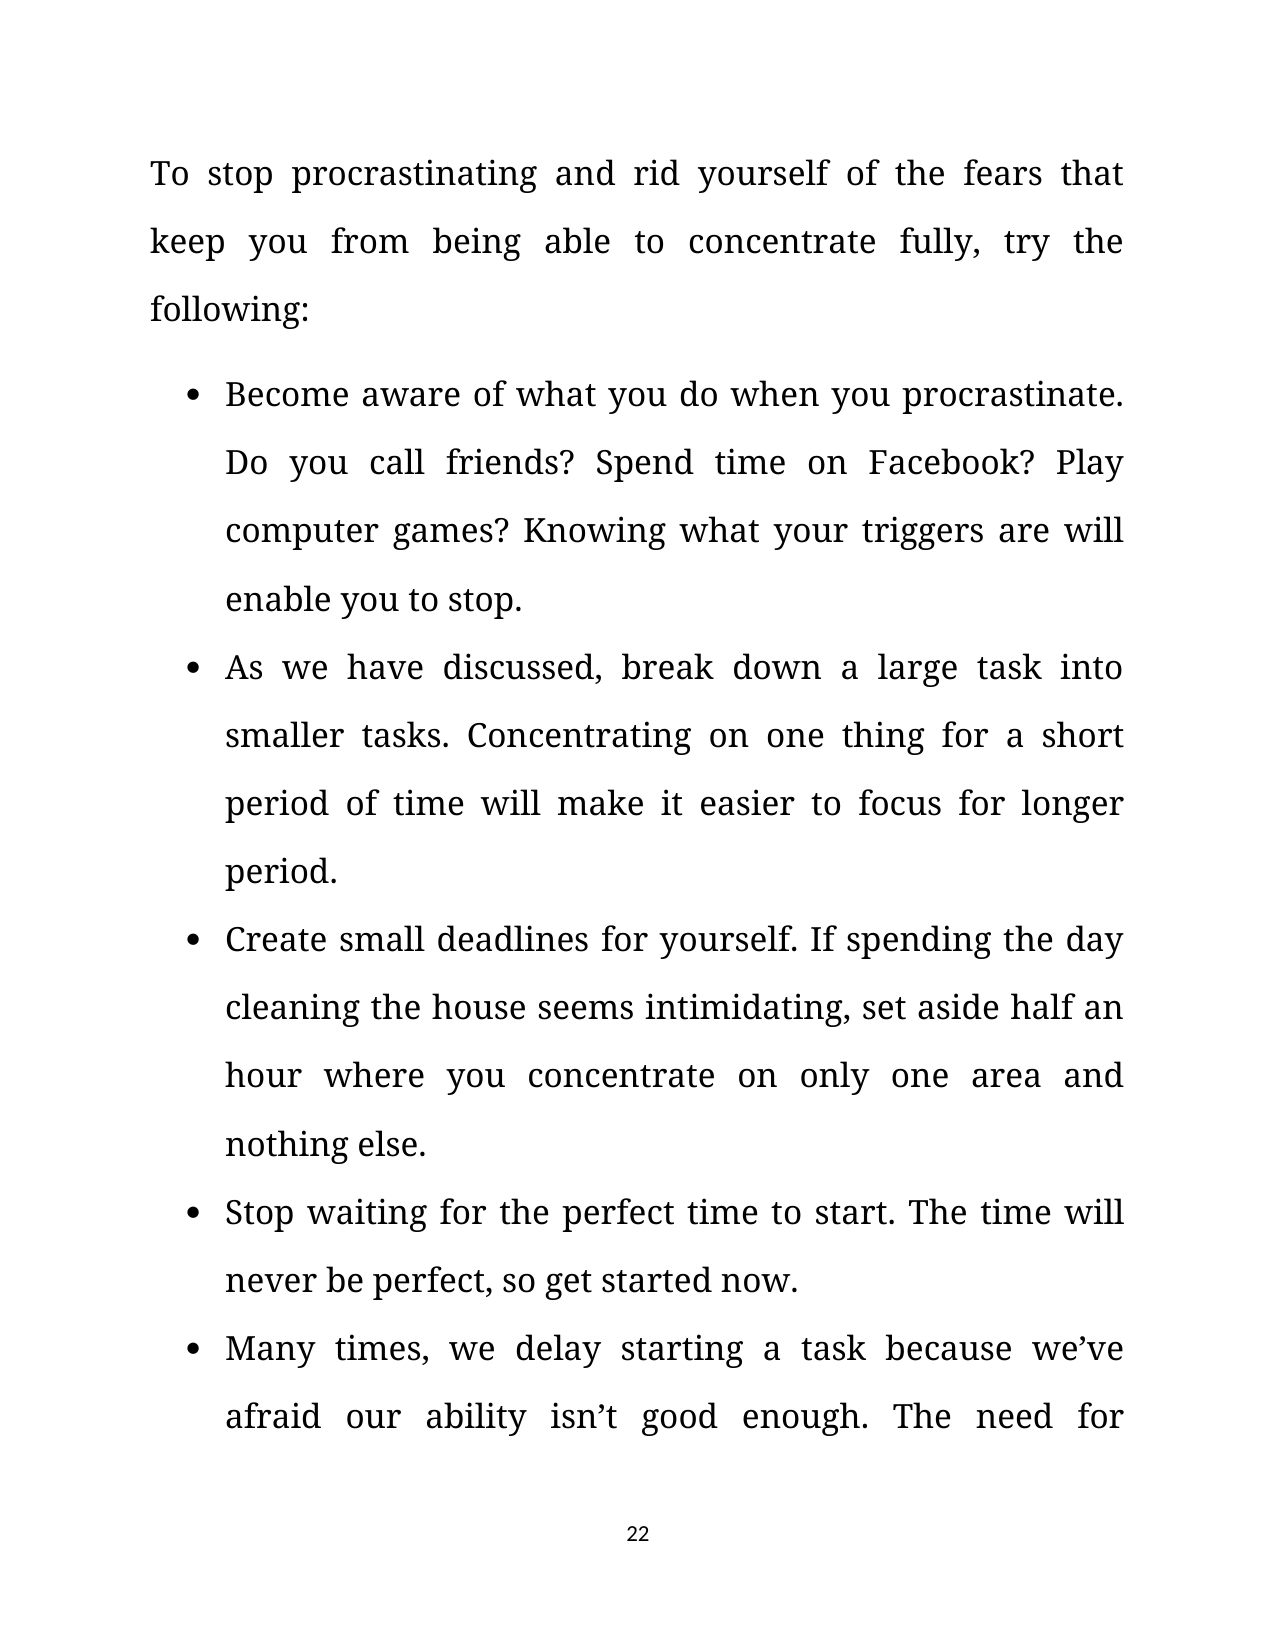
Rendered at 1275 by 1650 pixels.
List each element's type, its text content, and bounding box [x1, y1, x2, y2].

list Become aware of what you do when you procrastinate. Do you call friends? Spend time on Facebook? Play computer games? Knowing what your triggers are will enable you to stop. [187, 371, 1125, 621]
list As we have discussed, break down a large task into smaller tasks. Concentrating on one thing for a short period of time will make it easier to focus for longer period. [187, 643, 1125, 893]
list Create small deadlines for yourself. If spending the day cleaning the house seems intimidating, set aside half an hour where you concentrate on only one area and nothing else. [187, 916, 1125, 1166]
text To stop procrastinating and rid yourself of the fears that keep you from being able to concentrate fully, try the following: [150, 150, 1125, 332]
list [187, 1325, 1125, 1438]
list Stop waiting for the perfect time to start. The time will never be perfect, so get started now. [187, 1188, 1125, 1302]
